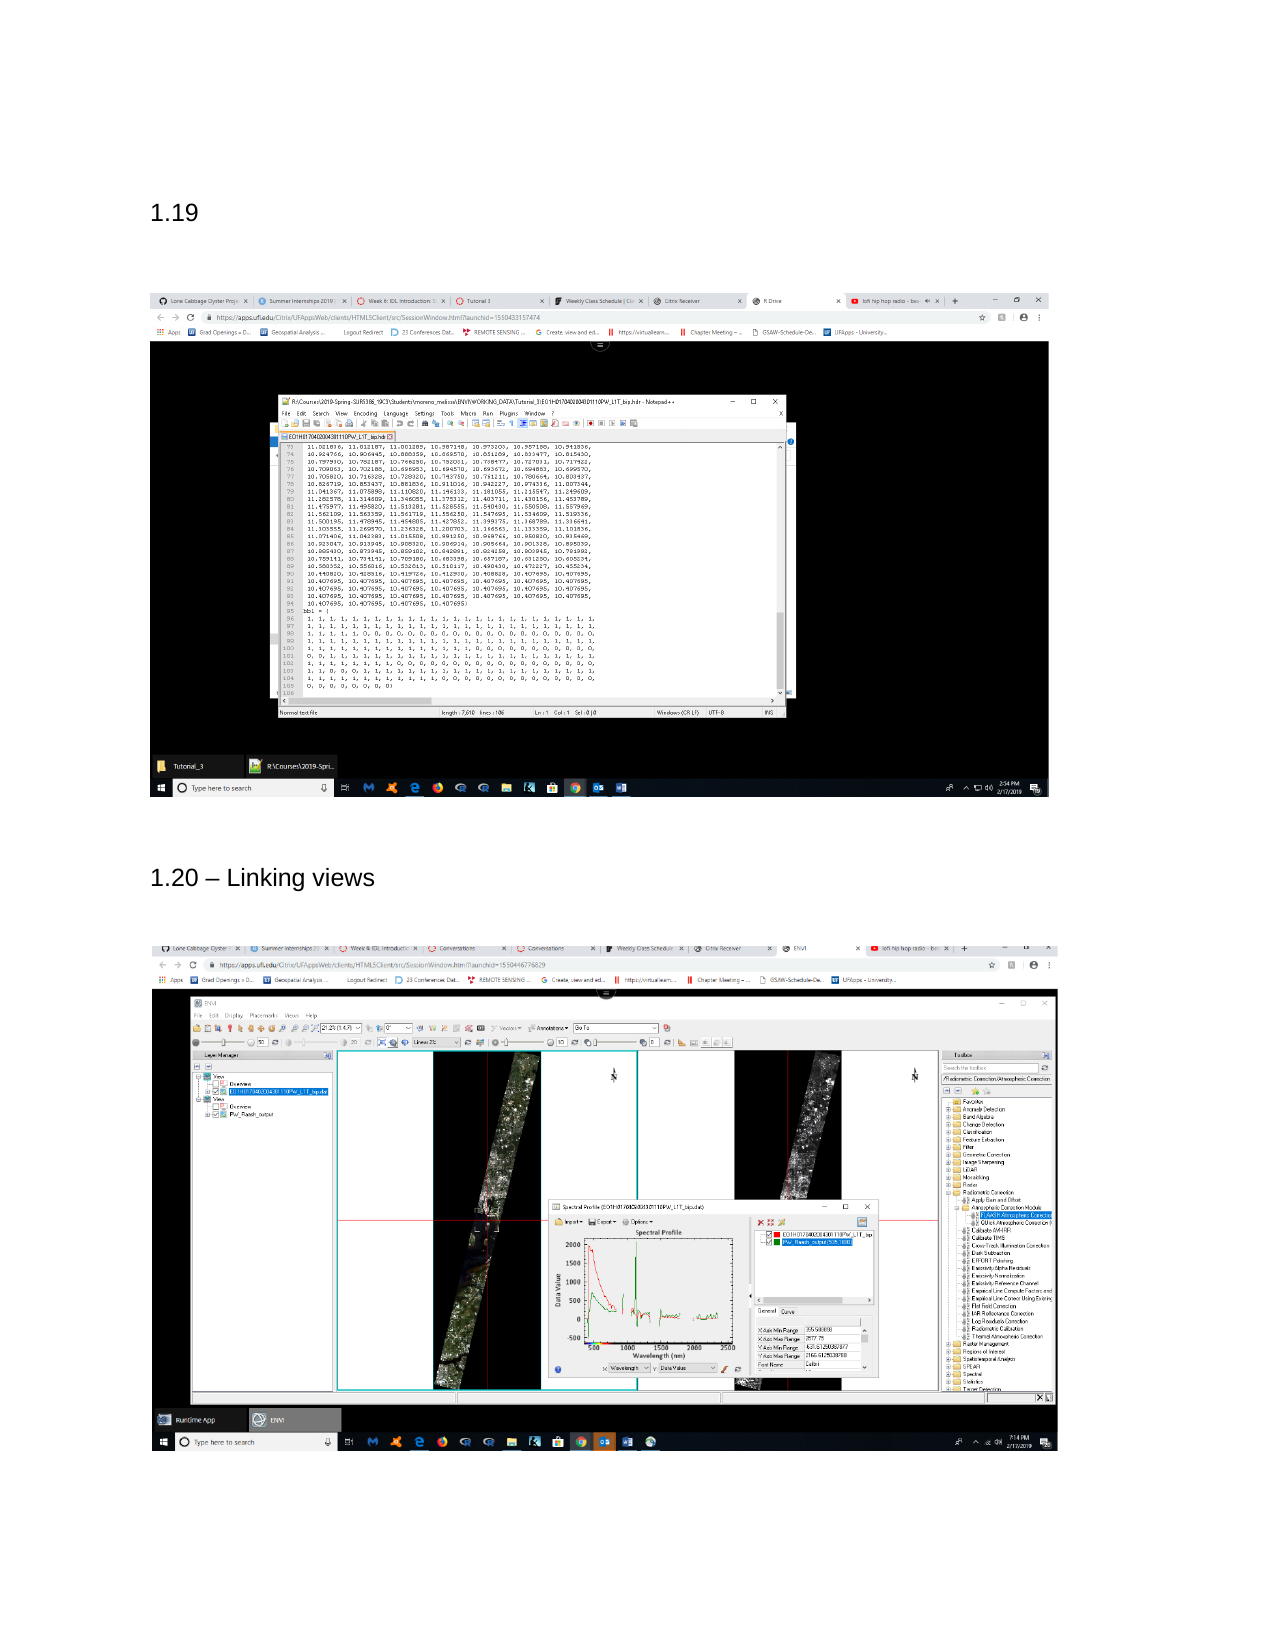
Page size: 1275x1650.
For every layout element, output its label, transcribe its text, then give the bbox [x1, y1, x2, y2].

picture [150, 293, 1049, 797]
text 1.20 – Linking views [150, 863, 1125, 892]
text 1.19 [150, 198, 1125, 226]
picture [152, 946, 1058, 1451]
